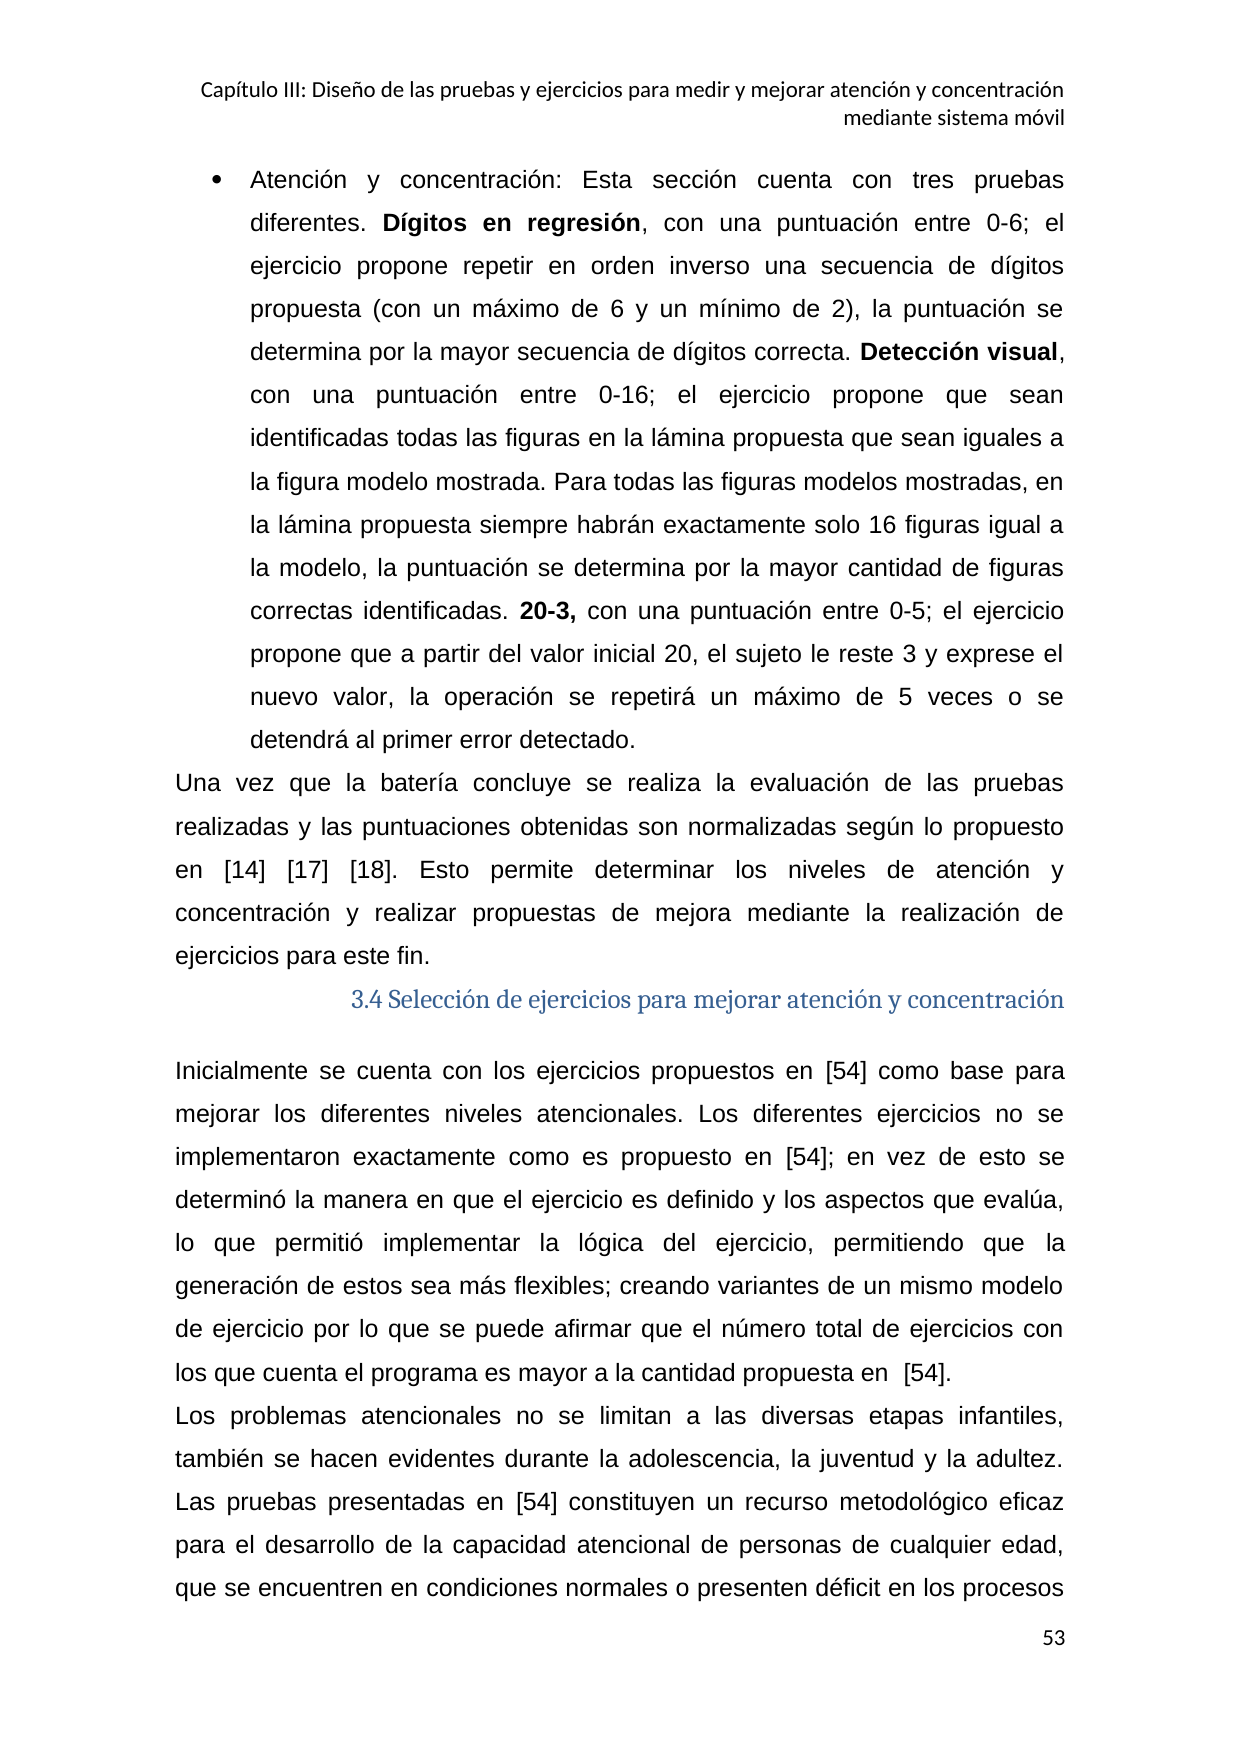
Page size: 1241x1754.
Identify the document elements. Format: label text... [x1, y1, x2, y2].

text Una vez que la batería concluye se realiza la evaluación de las pruebas realizadas y las puntuaciones obtenidas son normalizadas según lo propuesto en . Esto permite determinar los niveles de atención y concentración y realizar propuestas de mejora mediante la realización de ejercicios para este fin. [175, 768, 1065, 970]
text 3.4 Selección de ejercicios para mejorar atención y concentración [175, 984, 1065, 1015]
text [175, 1401, 1065, 1602]
text Inicialmente se cuenta con los ejercicios propuestos en como base para mejorar los diferentes niveles atencionales. Los diferentes ejercicios no se implementaron exactamente como es propuesto en ; en vez de esto se determinó la manera en que el ejercicio es definido y los aspectos que evalúa, lo que permitió implementar la lógica del ejercicio, permitiendo que la generación de estos sea más flexibles; creando variantes de un mismo modelo de ejercicio por lo que se puede afirmar que el número total de ejercicios con los que cuenta el programa es mayor a la cantidad propuesta en [54]. [175, 1056, 1065, 1386]
list Atención y concentración: Esta sección cuenta con tres pruebas diferentes. Dígitos en regresión, con una puntuación entre 0-6; el ejercicio propone repetir en orden inverso una secuencia de dígitos propuesta (con un máximo de 6 y un mínimo de 2), la puntuación se determina por la mayor secuencia de dígitos correcta. Detección visual, con una puntuación entre 0-16; el ejercicio propone que sean identificadas todas las figuras en la lámina propuesta que sean iguales a la figura modelo mostrada. Para todas las figuras modelos mostradas, en la lámina propuesta siempre habrán exactamente solo 16 figuras igual a la modelo, la puntuación se determina por la mayor cantidad de figuras correctas identificadas. 20-3, con una puntuación entre 0-5; el ejercicio propone que a partir del valor inicial 20, el sujeto le reste 3 y exprese el nuevo valor, la operación se repetirá un máximo de 5 veces o se detendrá al primer error detectado. [212, 164, 1065, 754]
